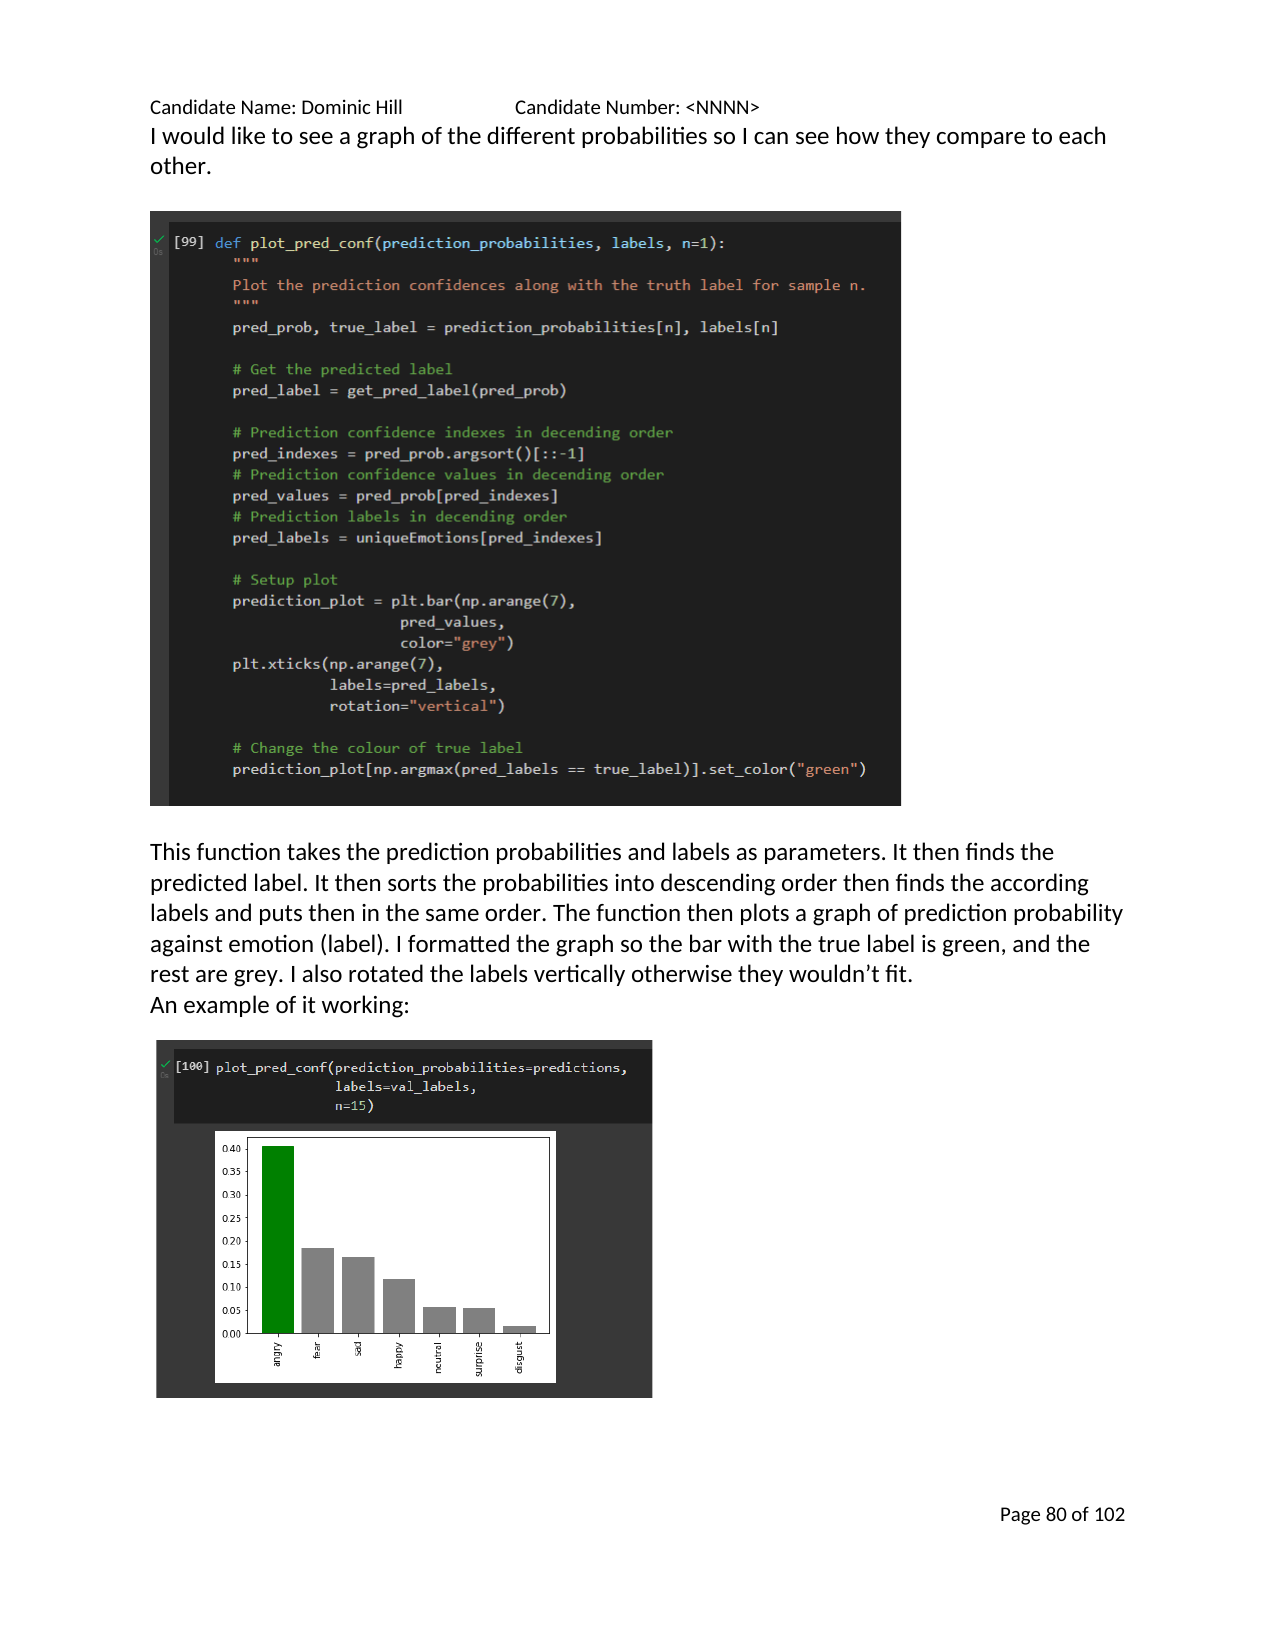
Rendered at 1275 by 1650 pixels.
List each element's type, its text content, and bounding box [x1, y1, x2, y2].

text This function takes the prediction probabilities and labels as parameters. It then finds the predicted label. It then sorts the probabilities into descending order then finds the according labels and puts then in the same order. The function then plots a graph of prediction probability against emotion (label). I formatted the graph so the bar with the true label is green, and the rest are grey. I also rotated the labels vertically otherwise they wouldn’t fit. [150, 836, 1125, 989]
text An example of it working: [150, 989, 1125, 1019]
text I would like to see a graph of the different probabilities so I can see how they compare to each other. [150, 120, 1125, 181]
picture [155, 1040, 653, 1397]
picture [150, 211, 902, 806]
